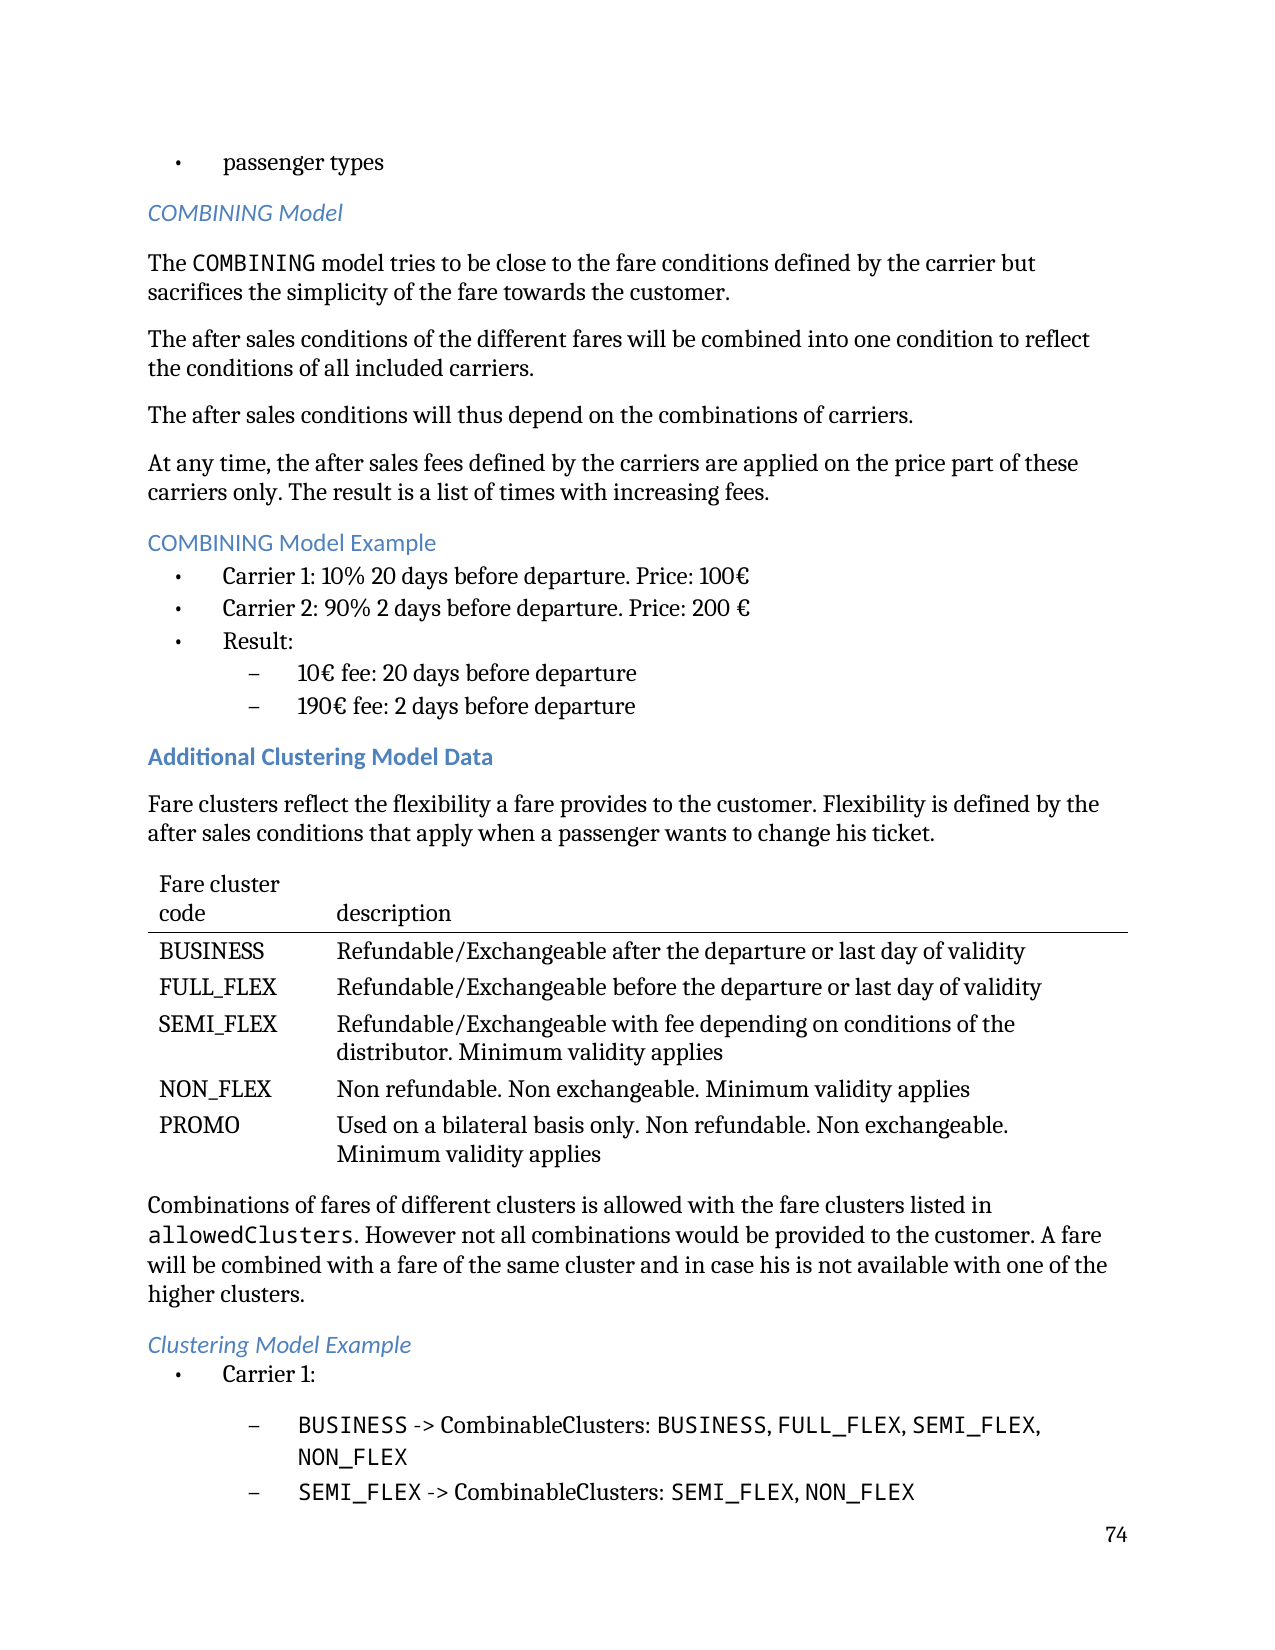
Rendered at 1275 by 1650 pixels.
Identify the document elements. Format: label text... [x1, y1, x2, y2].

list Result: [173, 627, 1127, 655]
text The after sales conditions of the different fares will be combined into one condition to reflect the conditions of all included carriers. [148, 325, 1127, 383]
list Carrier 2: 90% 2 days before departure. Price: 200 € [173, 594, 1127, 623]
text At any time, the after sales fees defined by the carriers are applied on the price part of these carriers only. The result is a list of times with increasing fees. [148, 449, 1127, 506]
text The COMBINING model tries to be close to the fare conditions defined by the carrier but sacrifices the simplicity of the fare towards the customer. [148, 246, 1127, 306]
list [248, 1409, 1127, 1472]
subtitle Additional Clustering Model Data [148, 741, 1127, 772]
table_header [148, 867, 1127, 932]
list 190€ fee: 2 days before departure [248, 692, 1127, 720]
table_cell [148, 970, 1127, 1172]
subtitle Clustering Model Example [148, 1329, 1127, 1359]
list SEMI_FLEX -> CombinableClusters: SEMI_FLEX, NON_FLEX [248, 1475, 1127, 1507]
subtitle COMBINING Model Example [148, 527, 1127, 558]
list Carrier 1: 10% 20 days before departure. Price: 100€ [173, 562, 1127, 590]
text Combinations of fares of different clusters is allowed with the fare clusters listed in allowedClusters. However not all combinations would be provided to the customer. A fare will be combined with a fare of the same cluster and in case his is not available with one of the higher clusters. [148, 1191, 1127, 1308]
subtitle COMBINING Model [148, 197, 1127, 228]
list 10€ fee: 20 days before departure [248, 659, 1127, 688]
text Fare clusters reflect the flexibility a fare provides to the customer. Flexibility is defined by the after sales conditions that apply when a passenger wants to change his ticket. [148, 790, 1127, 848]
list passenger types [173, 148, 1127, 176]
list Carrier 1: [173, 1359, 1127, 1388]
text The after sales conditions will thus depend on the combinations of carriers. [148, 401, 1127, 430]
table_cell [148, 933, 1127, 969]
